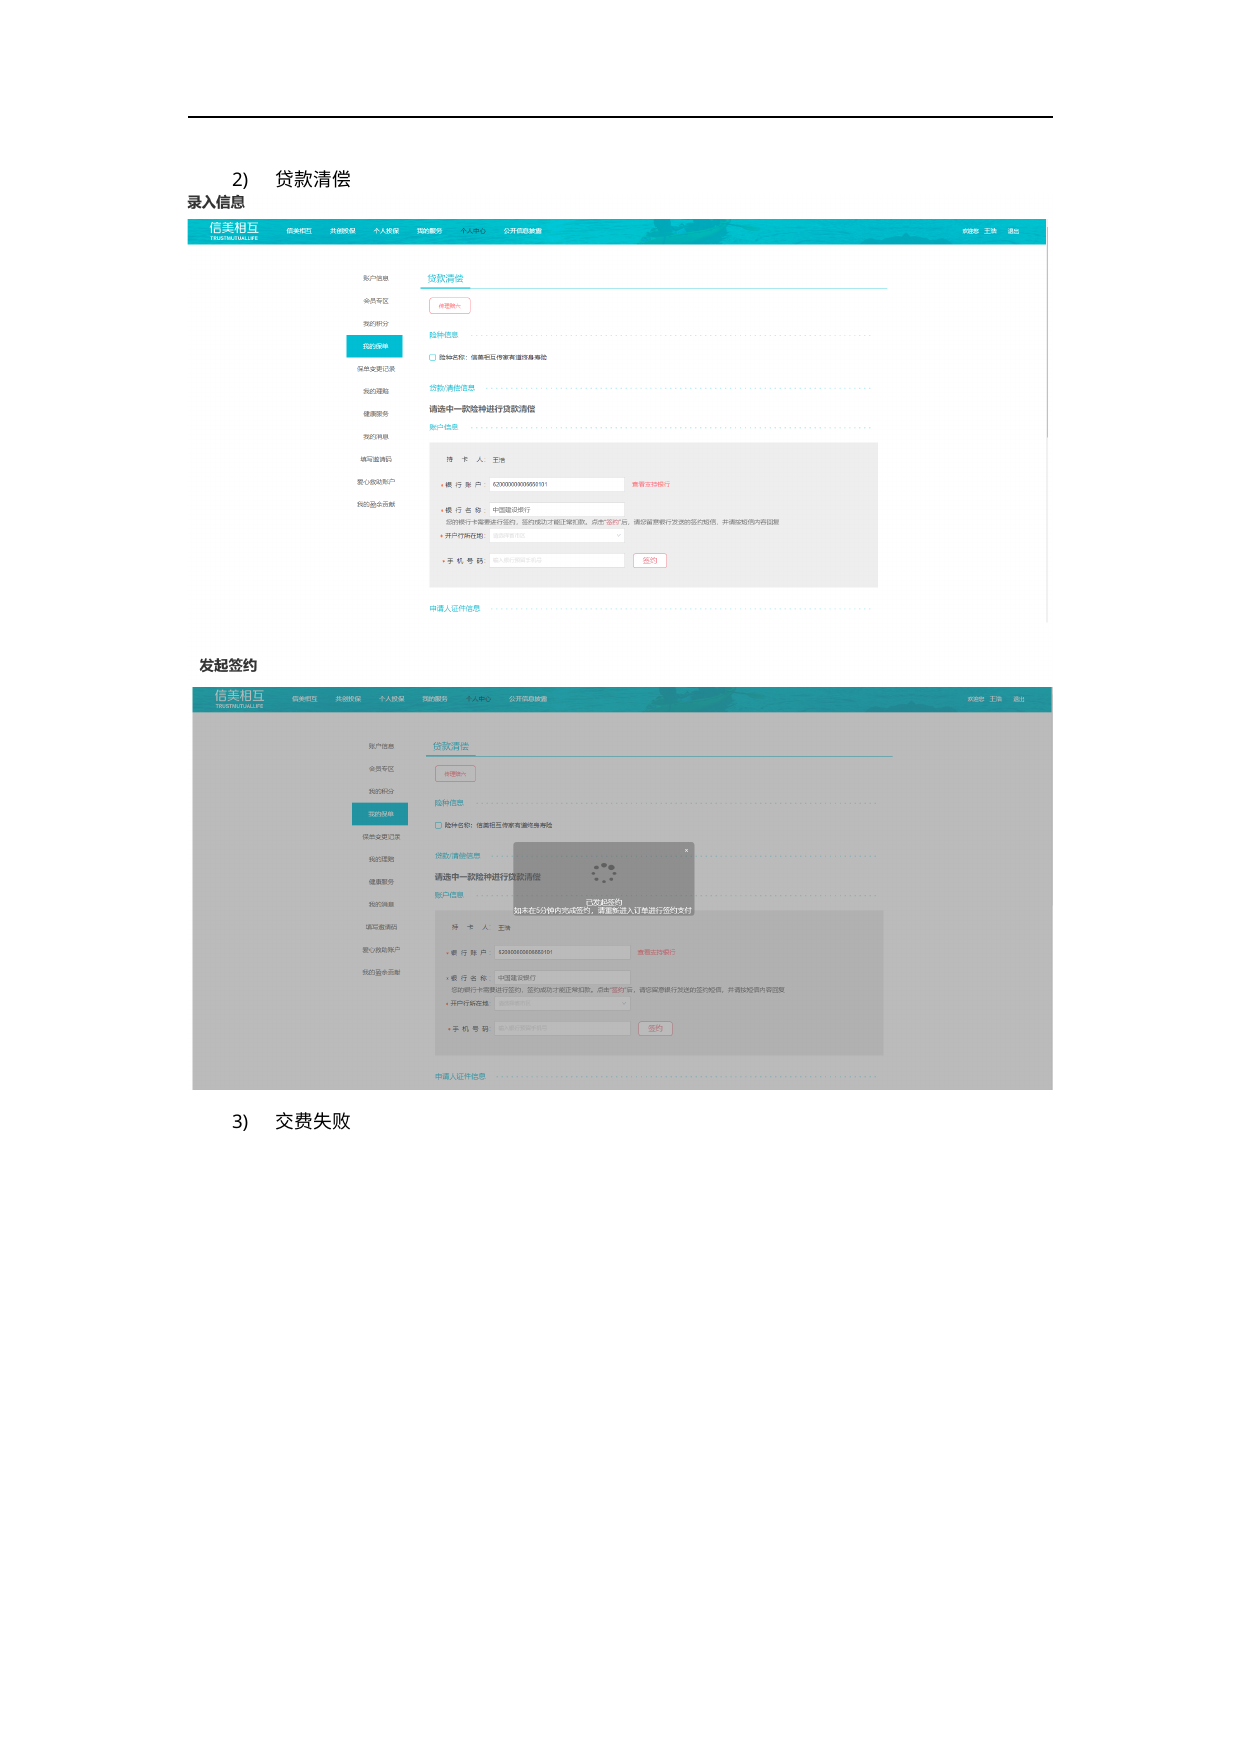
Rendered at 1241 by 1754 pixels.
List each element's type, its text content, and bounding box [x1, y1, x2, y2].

list 交费失败 [232, 1104, 1053, 1137]
picture [187, 194, 1053, 1090]
list 贷款清偿 [232, 162, 1053, 194]
